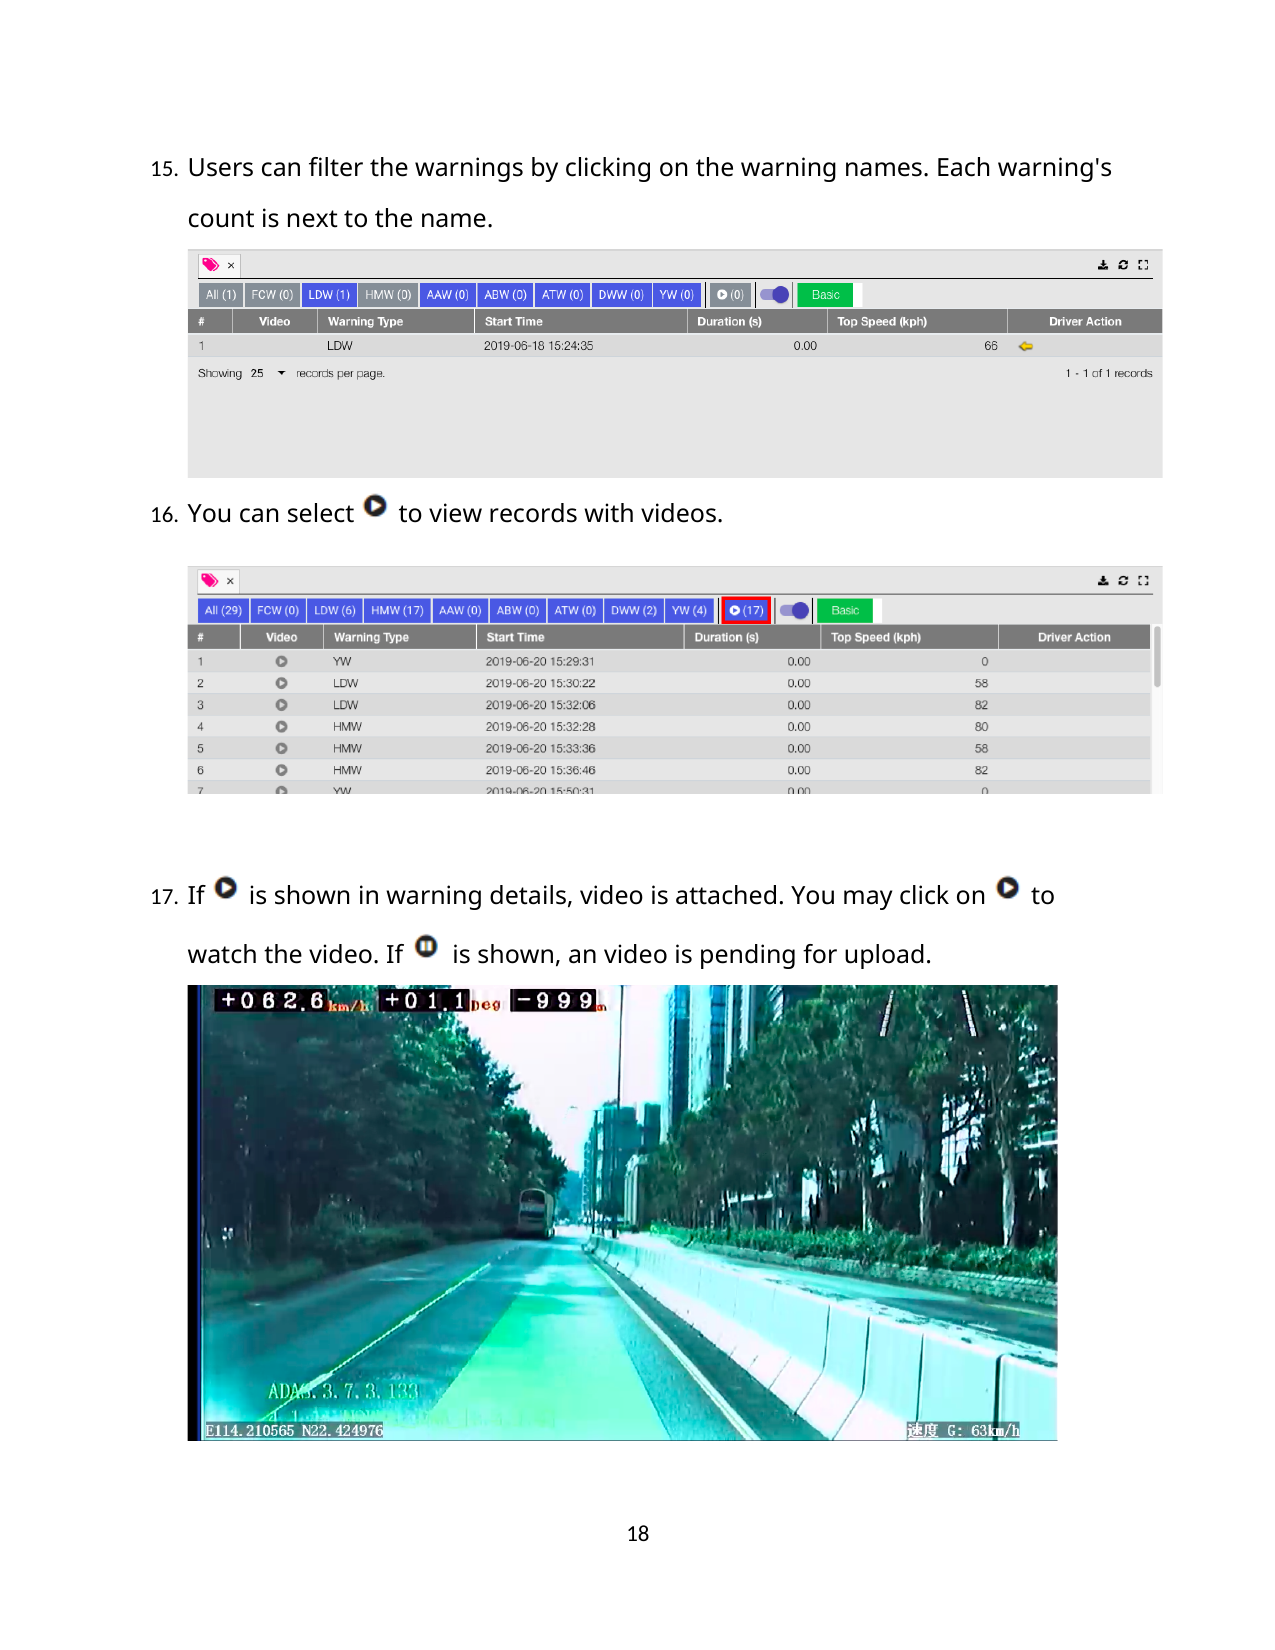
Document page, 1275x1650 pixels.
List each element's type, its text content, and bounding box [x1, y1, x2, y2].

picture [993, 873, 1025, 905]
picture [187, 249, 1163, 478]
picture [187, 565, 1163, 794]
picture [409, 928, 446, 964]
picture [360, 491, 393, 523]
list You can select to view records with videos. [150, 491, 1125, 530]
picture [187, 985, 1058, 1441]
picture [211, 873, 243, 905]
